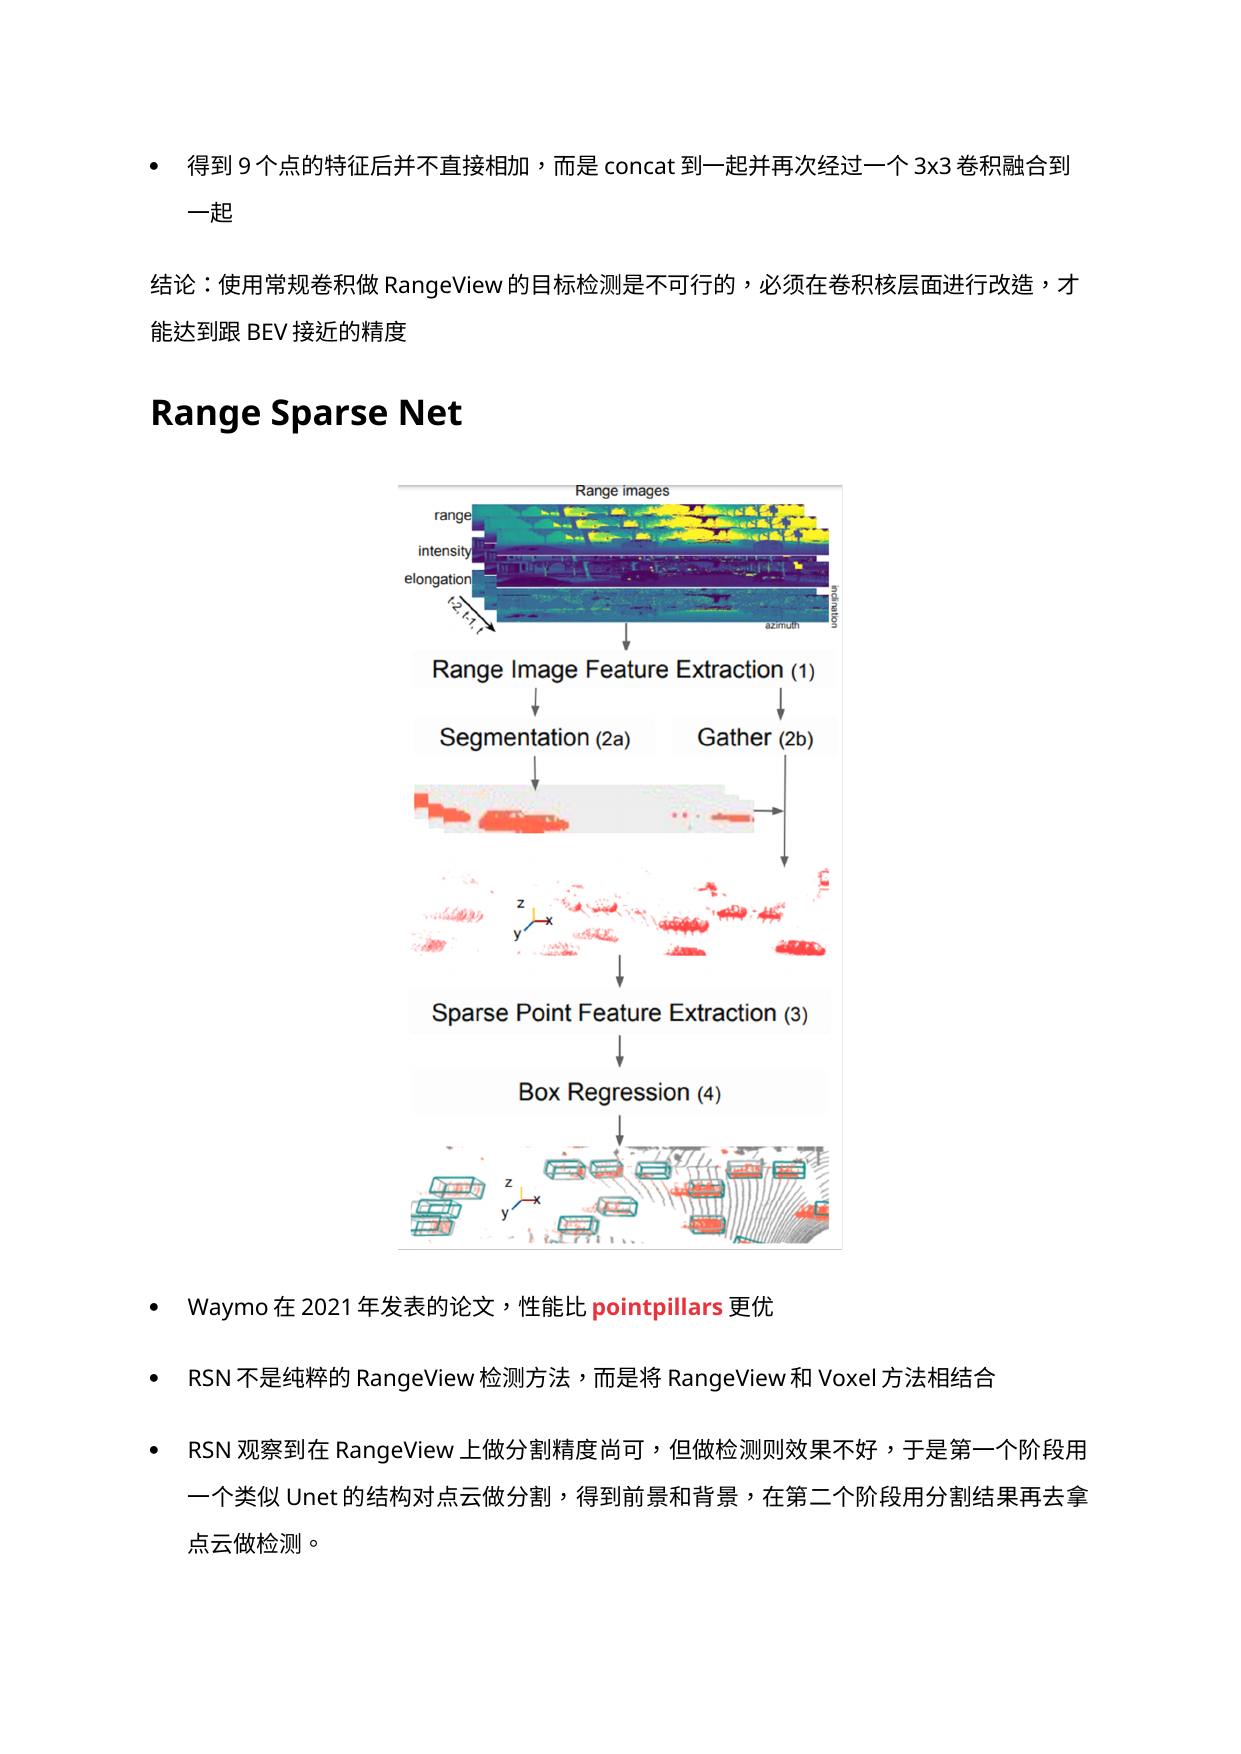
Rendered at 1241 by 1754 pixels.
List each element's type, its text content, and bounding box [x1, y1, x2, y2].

list RSN不是纯粹的RangeView检测方法，而是将RangeView和Voxel方法相结合 [150, 1362, 1090, 1394]
subtitle Range Sparse Net [150, 387, 1090, 436]
text 结论：使用常规卷积做RangeView的目标检测是不可行的，必须在卷积核层面进行改造，才能达到跟BEV接近的精度 [150, 269, 1090, 347]
list 得到9个点的特征后并不直接相加，而是concat到一起并再次经过一个3x3卷积融合到一起 [150, 150, 1090, 228]
list RSN观察到在RangeView上做分割精度尚可，但做检测则效果不好，于是第一个阶段用一个类似Unet的结构对点云做分割，得到前景和背景，在第二个阶段用分割结果再去拿点云做检测。 [150, 1434, 1090, 1559]
picture [397, 484, 843, 1250]
list Waymo在2021年发表的论文，性能比pointpillars更优 [150, 1291, 1090, 1322]
